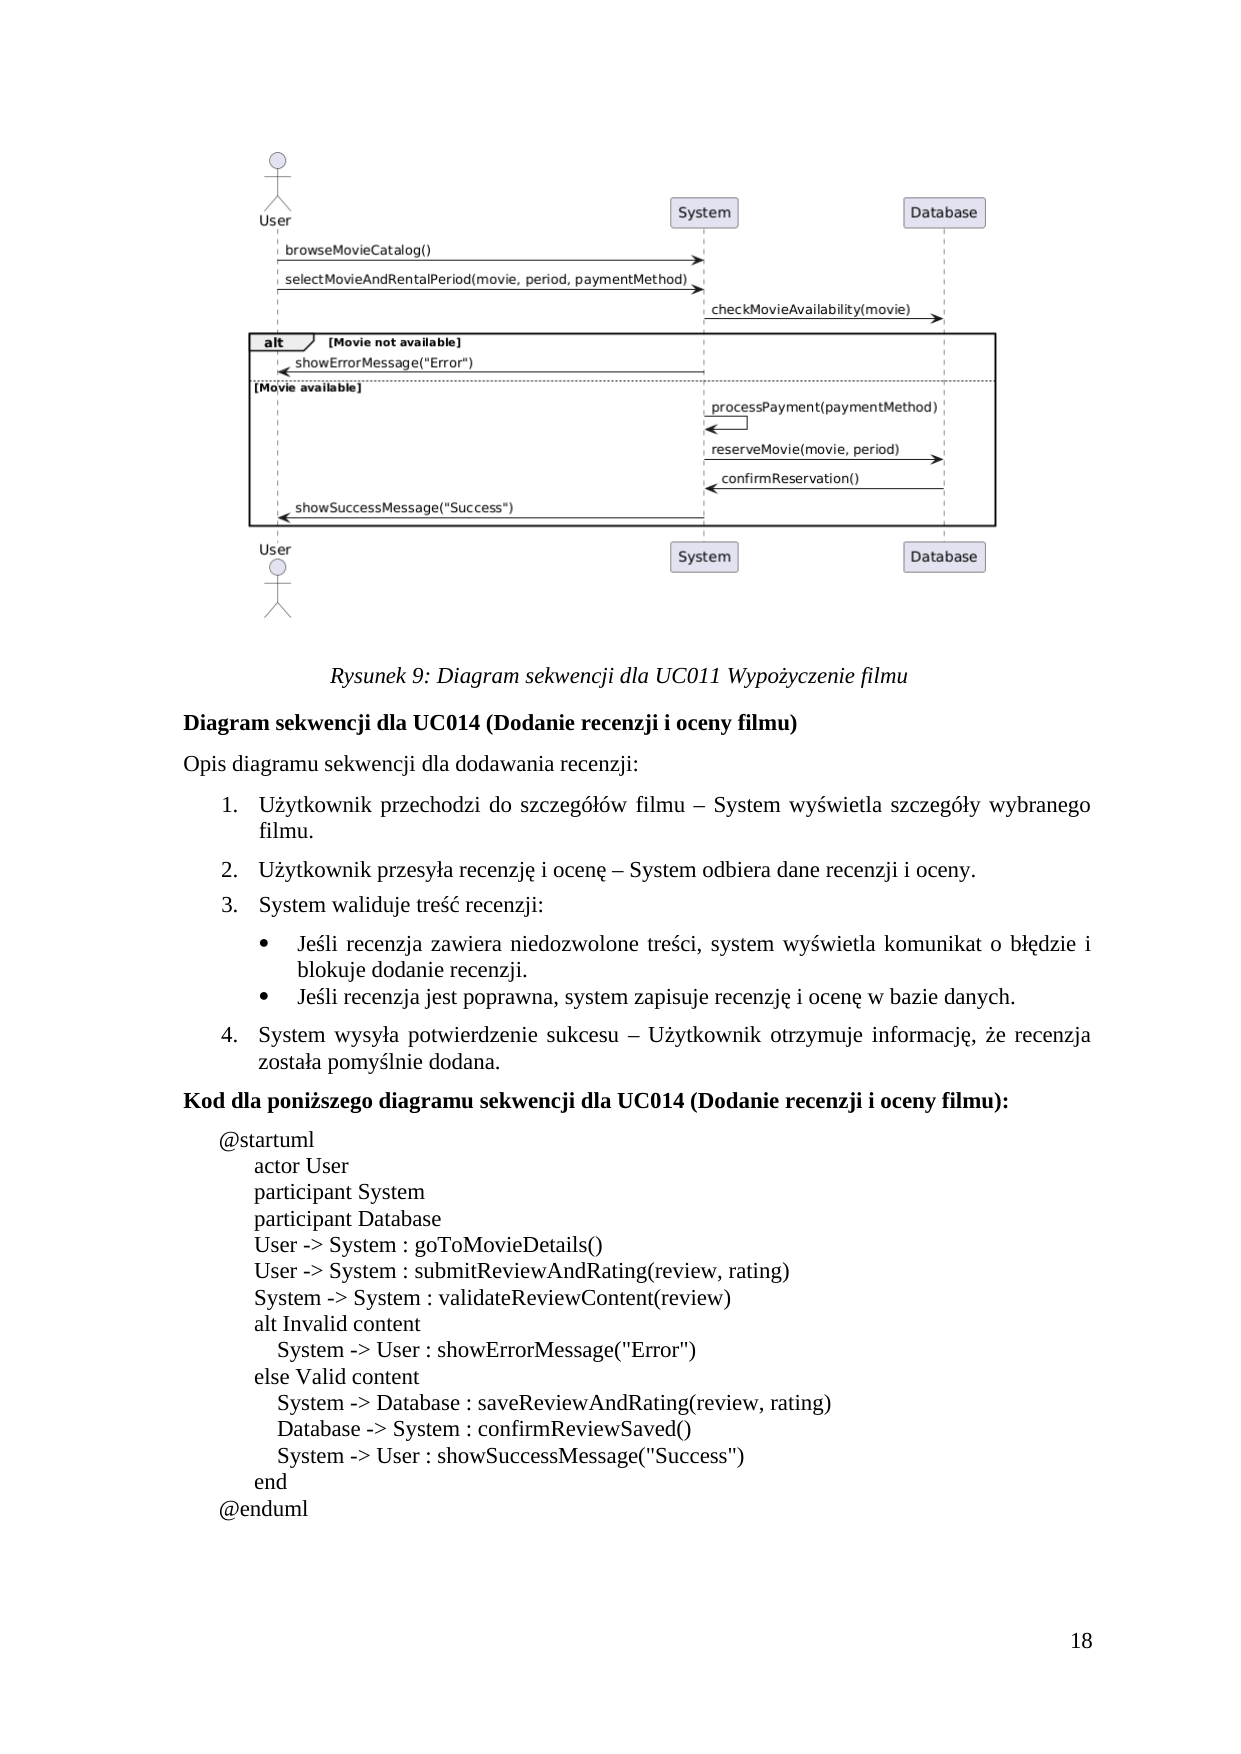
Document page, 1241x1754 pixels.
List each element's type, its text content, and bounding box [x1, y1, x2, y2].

text System -> User : showSuccessMessage("Success") [218, 1442, 1093, 1468]
list Jeśli recenzja jest poprawna, system zapisuje recenzję i ocenę w bazie danych. [260, 983, 1093, 1009]
list Użytkownik przesyła recenzję i ocenę – System odbiera dane recenzji i oceny. [221, 856, 1093, 883]
list Użytkownik przechodzi do szczegółów filmu – System wyświetla szczegóły wybranego filmu. [221, 791, 1093, 844]
text Rysunek 9: Diagram sekwencji dla UC011 Wypożyczenie filmu [148, 662, 1093, 688]
text User -> System : submitReviewAndRating(review, rating) [218, 1257, 1093, 1284]
list Jeśli recenzja zawiera niedozwolone treści, system wyświetla komunikat o błędzie i blokuje dodanie recenzji. [260, 930, 1093, 983]
text Database -> System : confirmReviewSaved() [218, 1416, 1093, 1442]
text Kod dla poniższego diagramu sekwencji dla UC014 (Dodanie recenzji i oceny filmu): [148, 1087, 1093, 1113]
text @enduml [183, 1494, 1093, 1521]
text participant System [218, 1178, 1093, 1205]
text alt Invalid content [218, 1310, 1093, 1336]
text @startuml [183, 1126, 1093, 1152]
text Opis diagramu sekwencji dla dodawania recenzji: [148, 750, 1093, 777]
text actor User [218, 1152, 1093, 1178]
text System -> Database : saveReviewAndRating(review, rating) [218, 1389, 1093, 1416]
list System waliduje treść recenzji: [221, 891, 1093, 917]
picture [239, 147, 1001, 623]
text participant Database [218, 1205, 1093, 1231]
text User -> System : goToMovieDetails() [218, 1231, 1093, 1257]
text System -> User : showErrorMessage("Error") [218, 1336, 1093, 1363]
text System -> System : validateReviewContent(review) [218, 1284, 1093, 1310]
text else Valid content [218, 1363, 1093, 1389]
text Diagram sekwencji dla UC014 (Dodanie recenzji i oceny filmu) [148, 709, 1093, 736]
list System wysyła potwierdzenie sukcesu – Użytkownik otrzymuje informację, że recenzja została pomyślnie dodana. [221, 1022, 1093, 1074]
text end [218, 1468, 1093, 1494]
